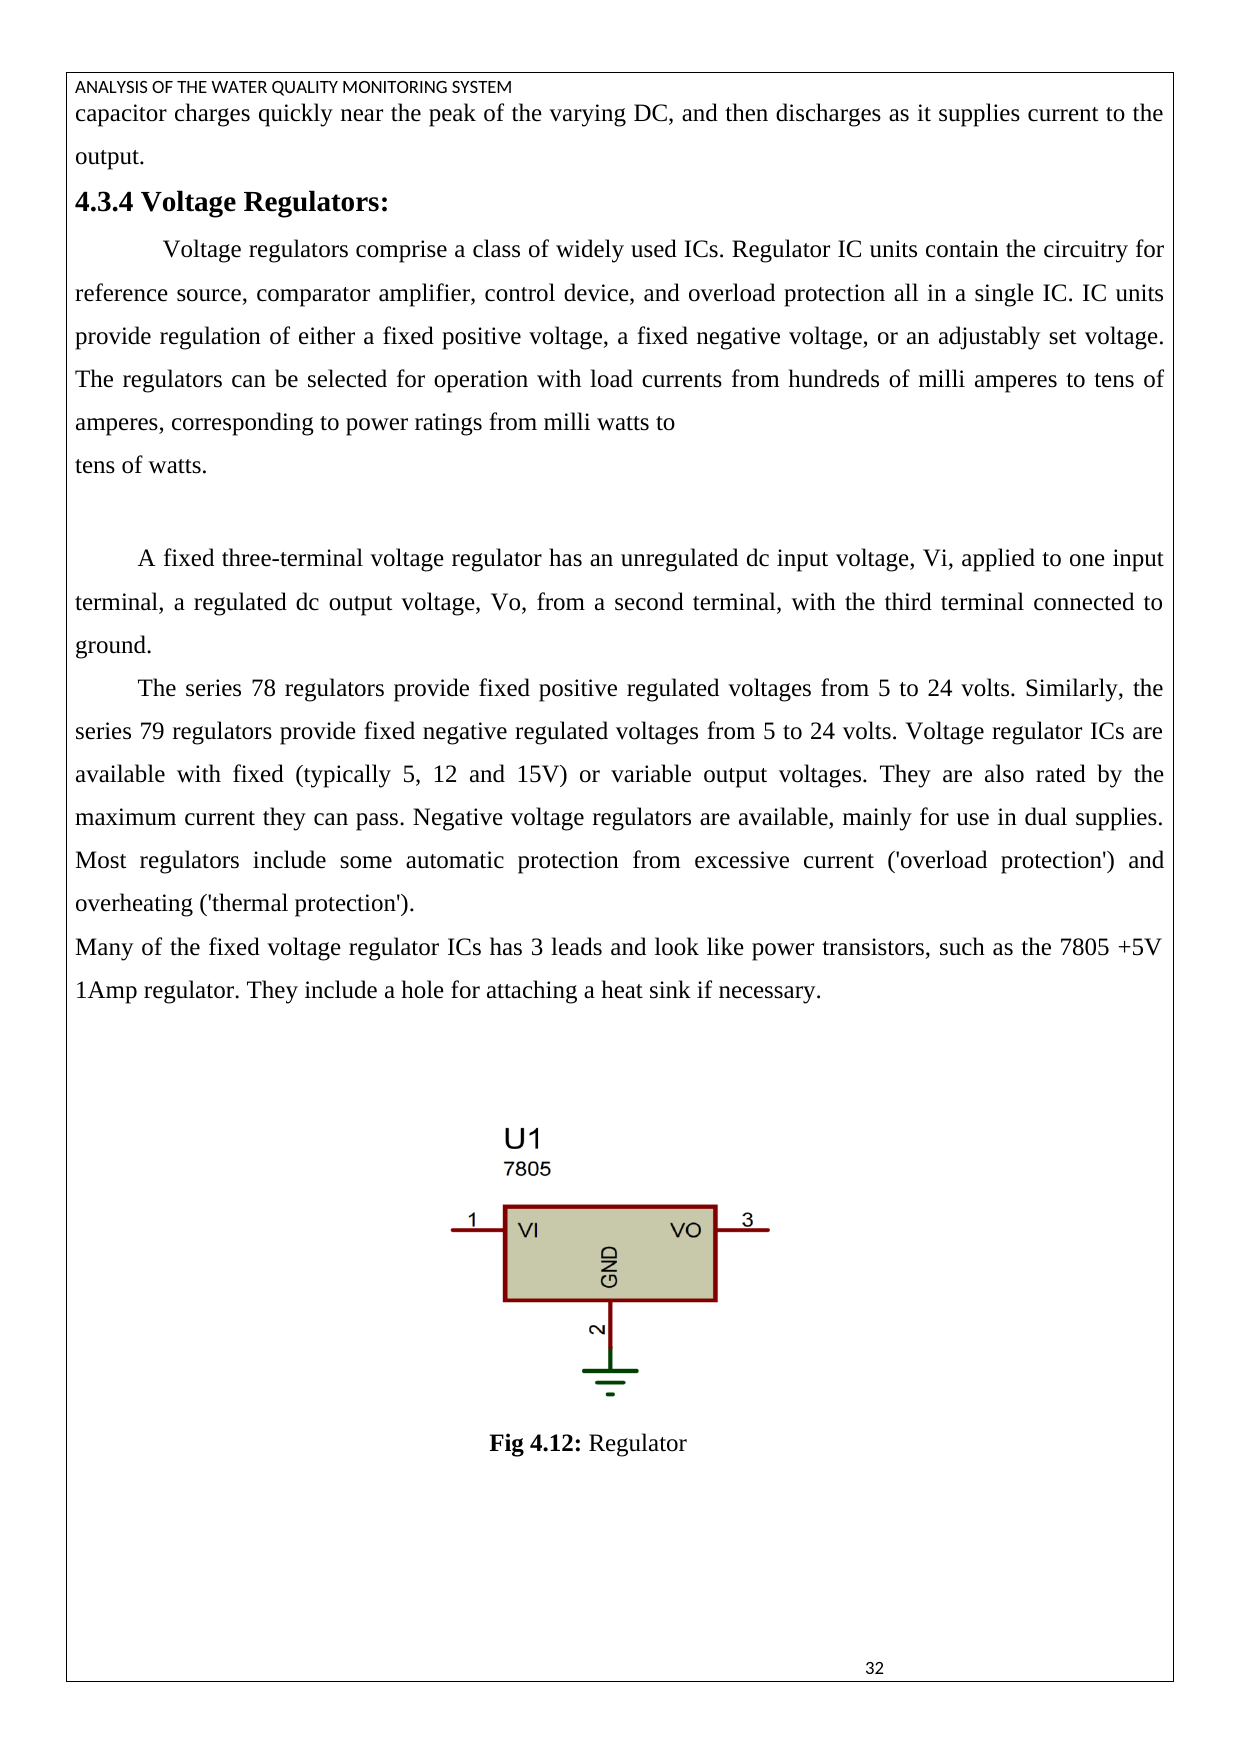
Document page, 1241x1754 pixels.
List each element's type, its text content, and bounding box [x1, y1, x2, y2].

text tens of watts. [75, 450, 1165, 479]
text The series 78 regulators provide fixed positive regulated voltages from 5 to 24 volts. Similarly, the series 79 regulators provide fixed negative regulated voltages from 5 to 24 volts. Voltage regulator ICs are available with fixed (typically 5, 12 and 15V) or variable output voltages. They are also rated by the maximum current they can pass. Negative voltage regulators are available, mainly for use in dual supplies. Most regulators include some automatic protection from excessive current ('overload protection') and overheating ('thermal protection'). [75, 673, 1165, 917]
text Fig 4.12: Regulator [75, 1428, 1165, 1457]
text Many of the fixed voltage regulator ICs has 3 leads and look like power transistors, such as the 7805 +5V 1Amp regulator. They include a hole for attaching a heat sink if necessary. [75, 932, 1165, 1003]
text A fixed three-terminal voltage regulator has an unregulated dc input voltage, Vi, applied to one input terminal, a regulated dc output voltage, Vo, from a second terminal, with the third terminal connected to ground. [75, 543, 1165, 658]
text 4.3.4 Voltage Regulators: [75, 184, 1165, 218]
text Voltage regulators comprise a class of widely used ICs. Regulator IC units contain the circuitry for reference source, comparator amplifier, control device, and overload protection all in a single IC. IC units provide regulation of either a fixed positive voltage, a fixed negative voltage, or an adjustably set voltage. The regulators can be selected for operation with load currents from hundreds of milli amperes to tens of amperes, corresponding to power ratings from milli watts to [75, 234, 1165, 436]
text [75, 98, 1165, 170]
picture [406, 1099, 800, 1414]
